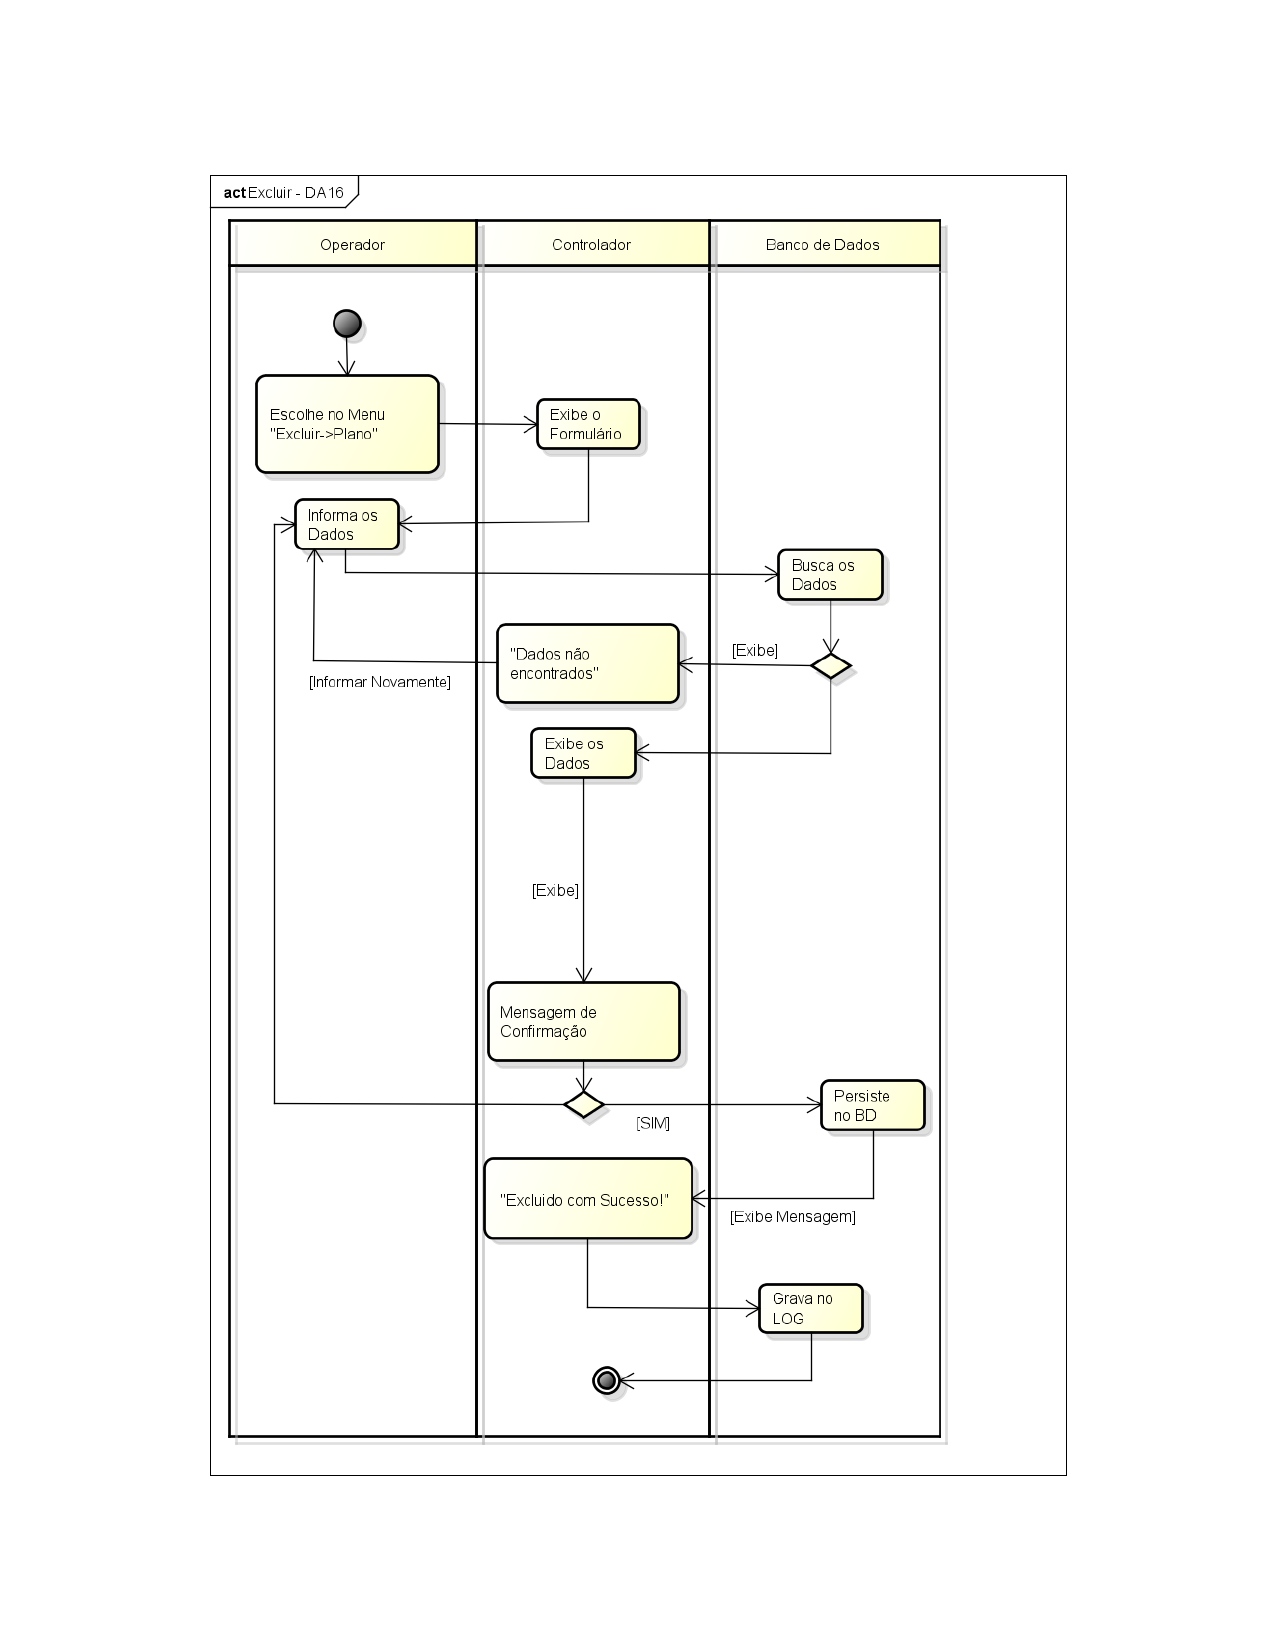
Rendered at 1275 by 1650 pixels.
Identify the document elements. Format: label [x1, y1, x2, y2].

picture [197, 162, 1078, 1488]
